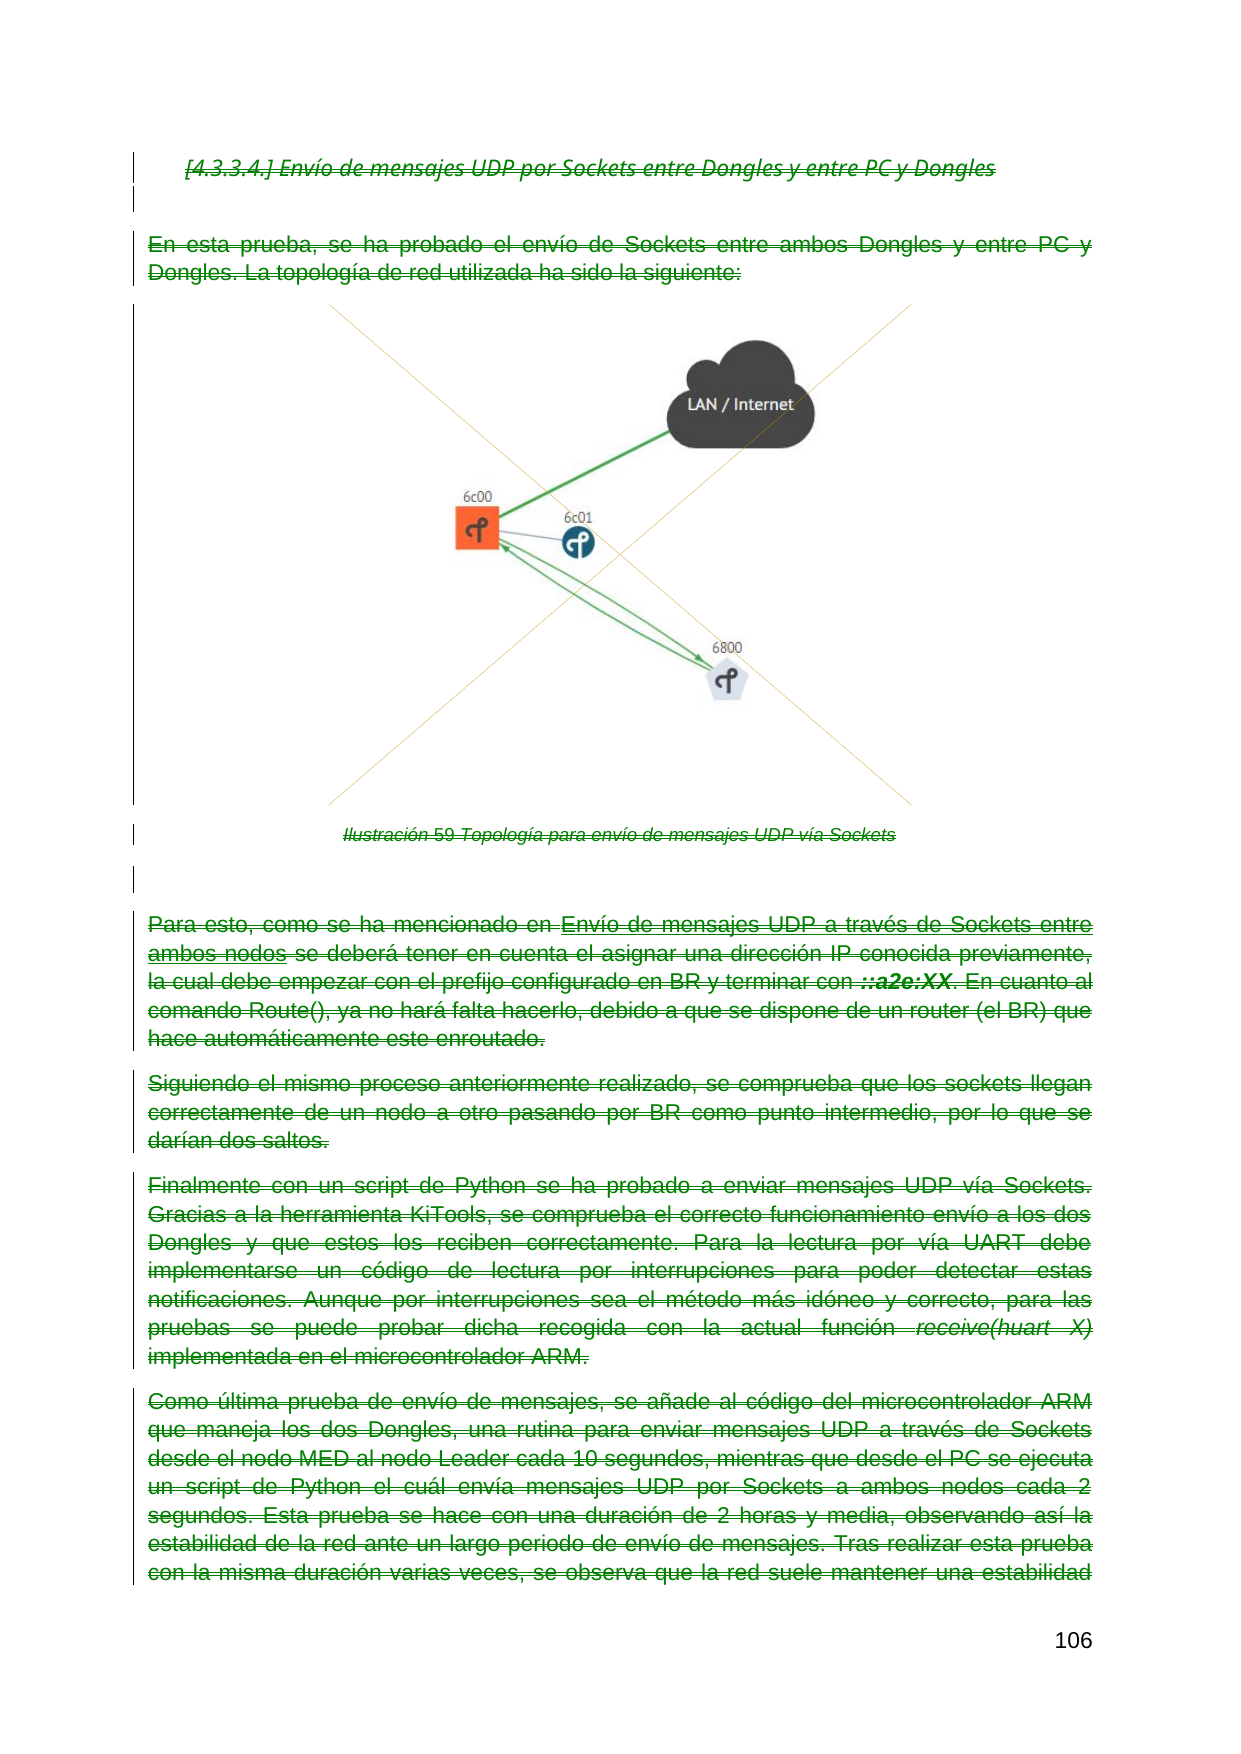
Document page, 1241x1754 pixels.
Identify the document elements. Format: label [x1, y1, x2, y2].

picture [331, 556, 910, 805]
picture [328, 305, 619, 804]
picture [621, 305, 912, 804]
picture [330, 304, 910, 553]
